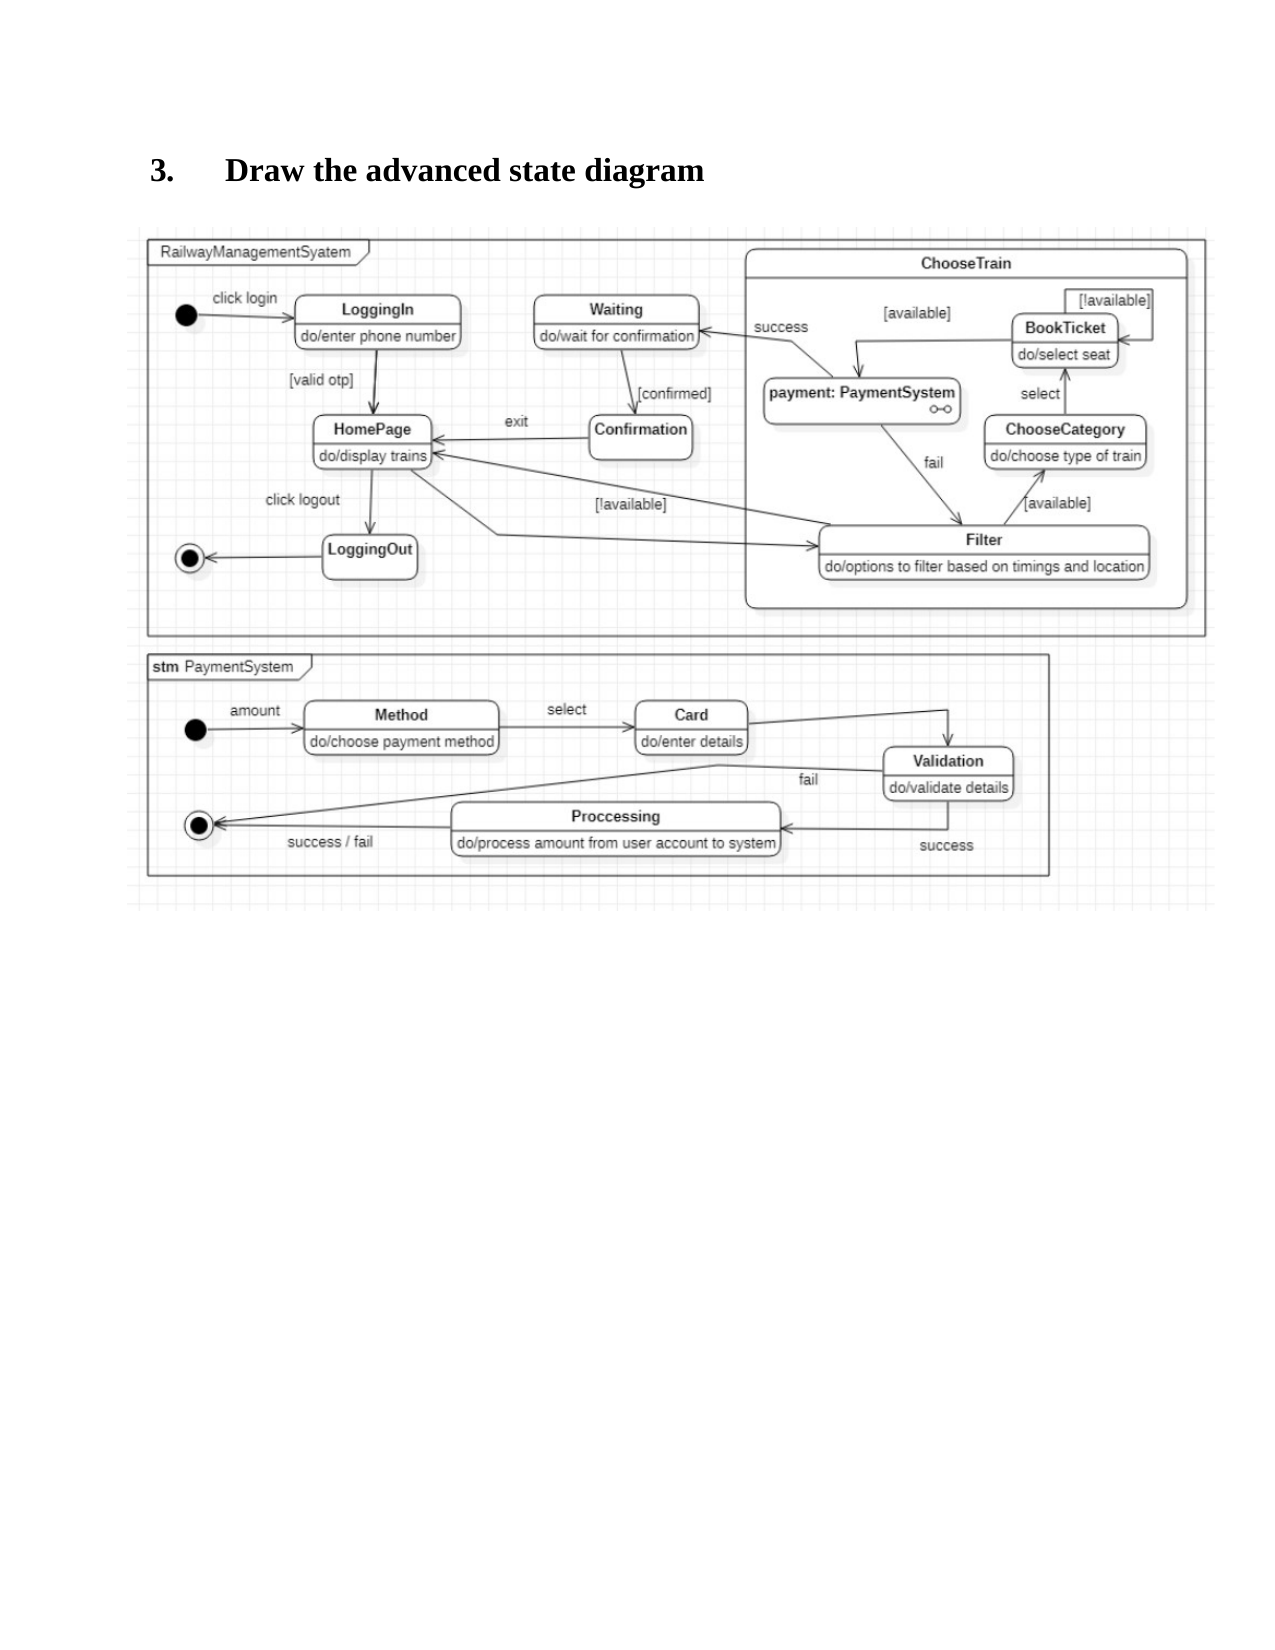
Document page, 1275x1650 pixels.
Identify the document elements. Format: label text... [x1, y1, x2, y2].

picture [127, 227, 1215, 911]
list Draw the advanced state diagram [150, 150, 1214, 188]
